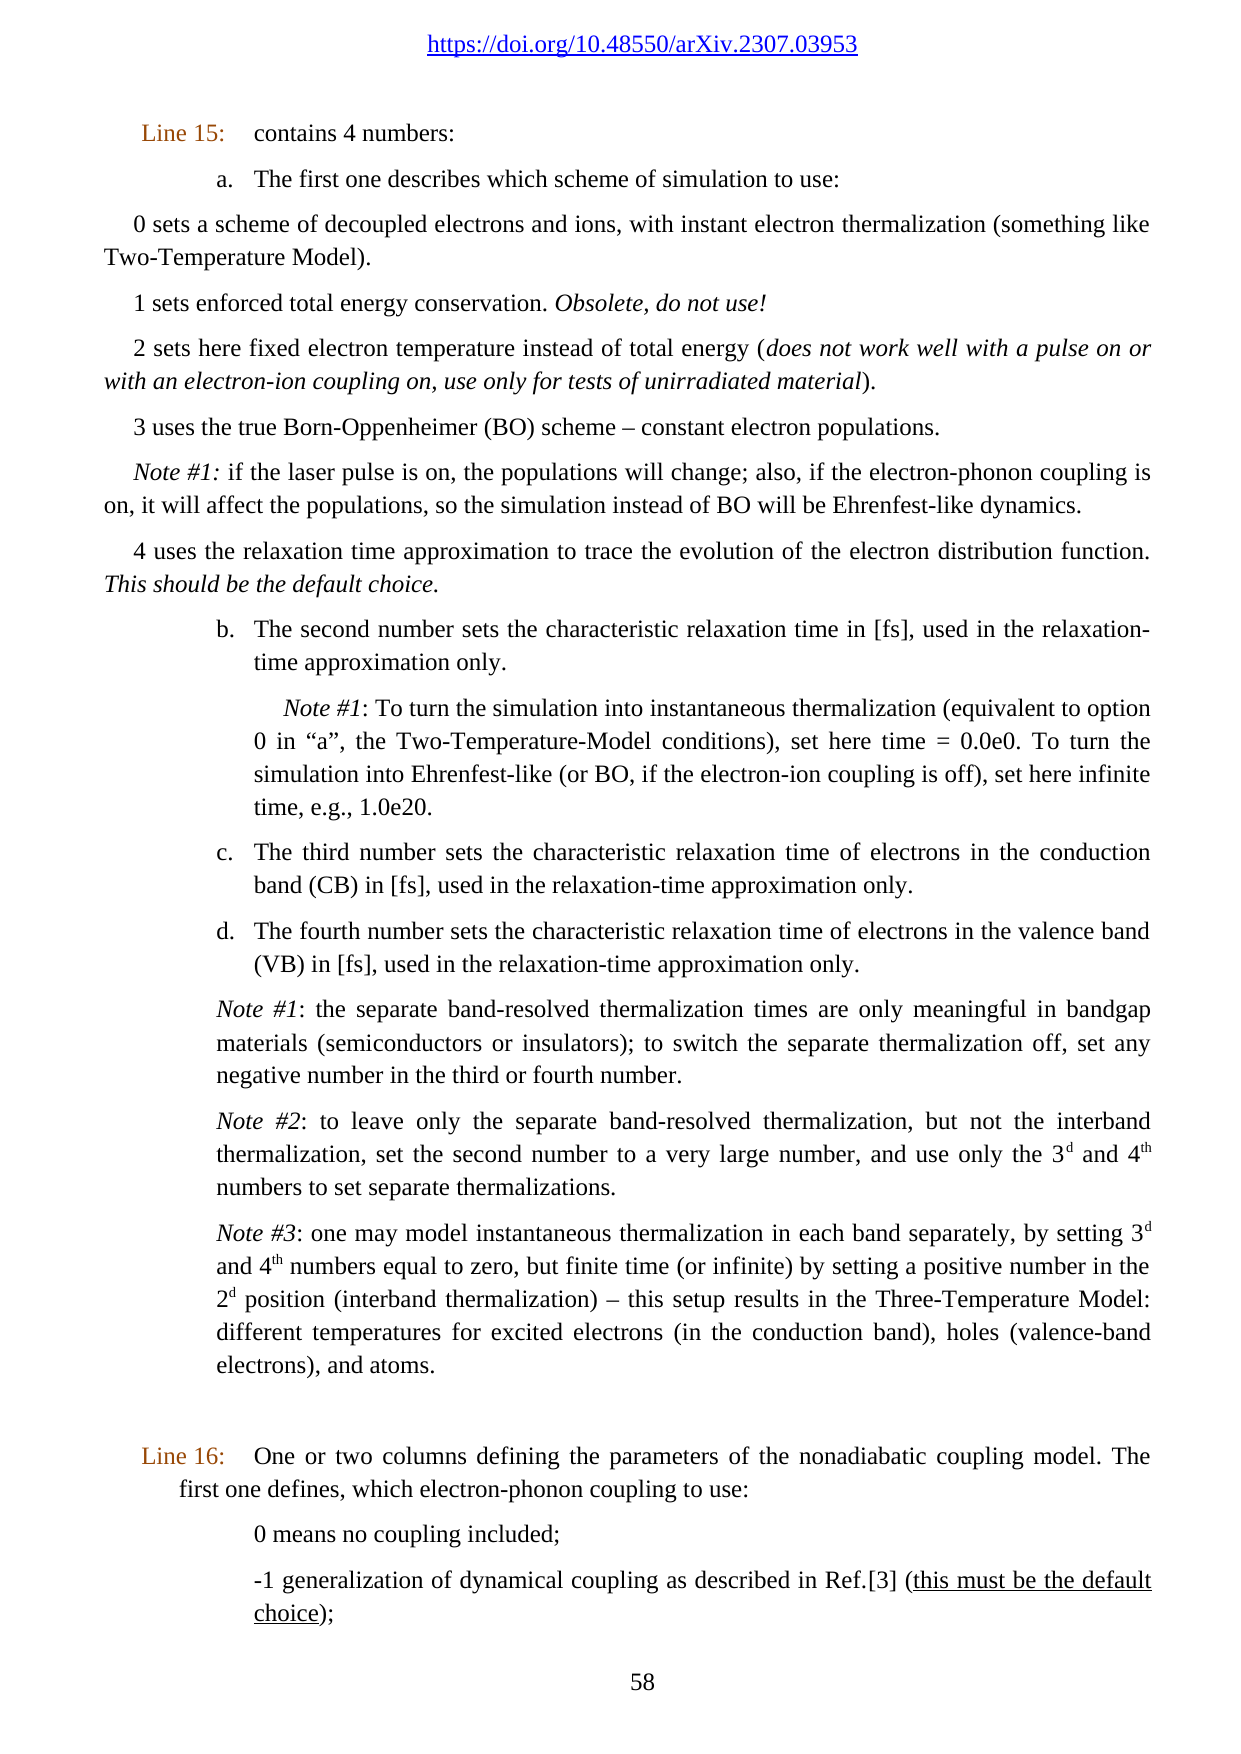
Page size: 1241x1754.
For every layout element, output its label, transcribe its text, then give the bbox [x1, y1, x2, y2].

text 0 sets a scheme of decoupled electrons and ions, with instant electron thermalization (something like Two-Temperature Model). [103, 209, 1152, 271]
text -1 generalization of dynamical coupling as described in Ref.[3] (this must be the default choice); [253, 1565, 1152, 1627]
text Note #3: one may model instantaneous thermalization in each band separately, by setting 3d and 4th numbers equal to zero, but finite time (or infinite) by setting a positive number in the 2d position (interband thermalization) – this setup results in the Three-Temperature Model: different temperatures for excited electrons (in the conduction band), holes (valence-band electrons), and atoms. [216, 1218, 1152, 1378]
text 0 means no coupling included; [253, 1519, 1152, 1548]
list The second number sets the characteristic relaxation time in [fs], used in the relaxation-time approximation only. [216, 614, 1152, 676]
text Note #1: To turn the simulation into instantaneous thermalization (equivalent to option 0 in “a”, the Two-Temperature-Model conditions), set here time = 0.0e0. To turn the simulation into Ehrenfest-like (or BO, if the electron-ion coupling is off), set here infinite time, e.g., 1.0e20. [253, 693, 1152, 821]
text 1 sets enforced total energy conservation. Obsolete, do not use! [103, 288, 1152, 316]
text 4 uses the relaxation time approximation to trace the evolution of the electron distribution function. This should be the default choice. [103, 536, 1152, 598]
list contains 4 numbers: [141, 118, 1152, 147]
list The first one describes which scheme of simulation to use: [216, 164, 1152, 192]
list The third number sets the characteristic relaxation time of electrons in the conduction band (CB) in [fs], used in the relaxation-time approximation only. [216, 837, 1152, 899]
text Note #1: if the laser pulse is on, the populations will change; also, if the electron-phonon coupling is on, it will affect the populations, so the simulation instead of BO will be Ehrenfest-like dynamics. [103, 457, 1152, 519]
text 2 sets here fixed electron temperature instead of total energy (does not work well with a pulse on or with an electron-ion coupling on, use only for tests of unirradiated material). [103, 333, 1152, 395]
text 3 uses the true Born-Oppenheimer (BO) scheme – constant electron populations. [103, 412, 1152, 441]
list One or two columns defining the parameters of the nonadiabatic coupling model. The first one defines, which electron-phonon coupling to use: [141, 1441, 1152, 1503]
text Note #2: to leave only the separate band-resolved thermalization, but not the interband thermalization, set the second number to a very large number, and use only the 3d and 4th numbers to set separate thermalizations. [216, 1106, 1152, 1201]
text Note #1: the separate band-resolved thermalization times are only meaningful in bandgap materials (semiconductors or insulators); to switch the separate thermalization off, set any negative number in the third or fourth number. [216, 994, 1152, 1089]
list The fourth number sets the characteristic relaxation time of electrons in the valence band (VB) in [fs], used in the relaxation-time approximation only. [216, 916, 1152, 978]
